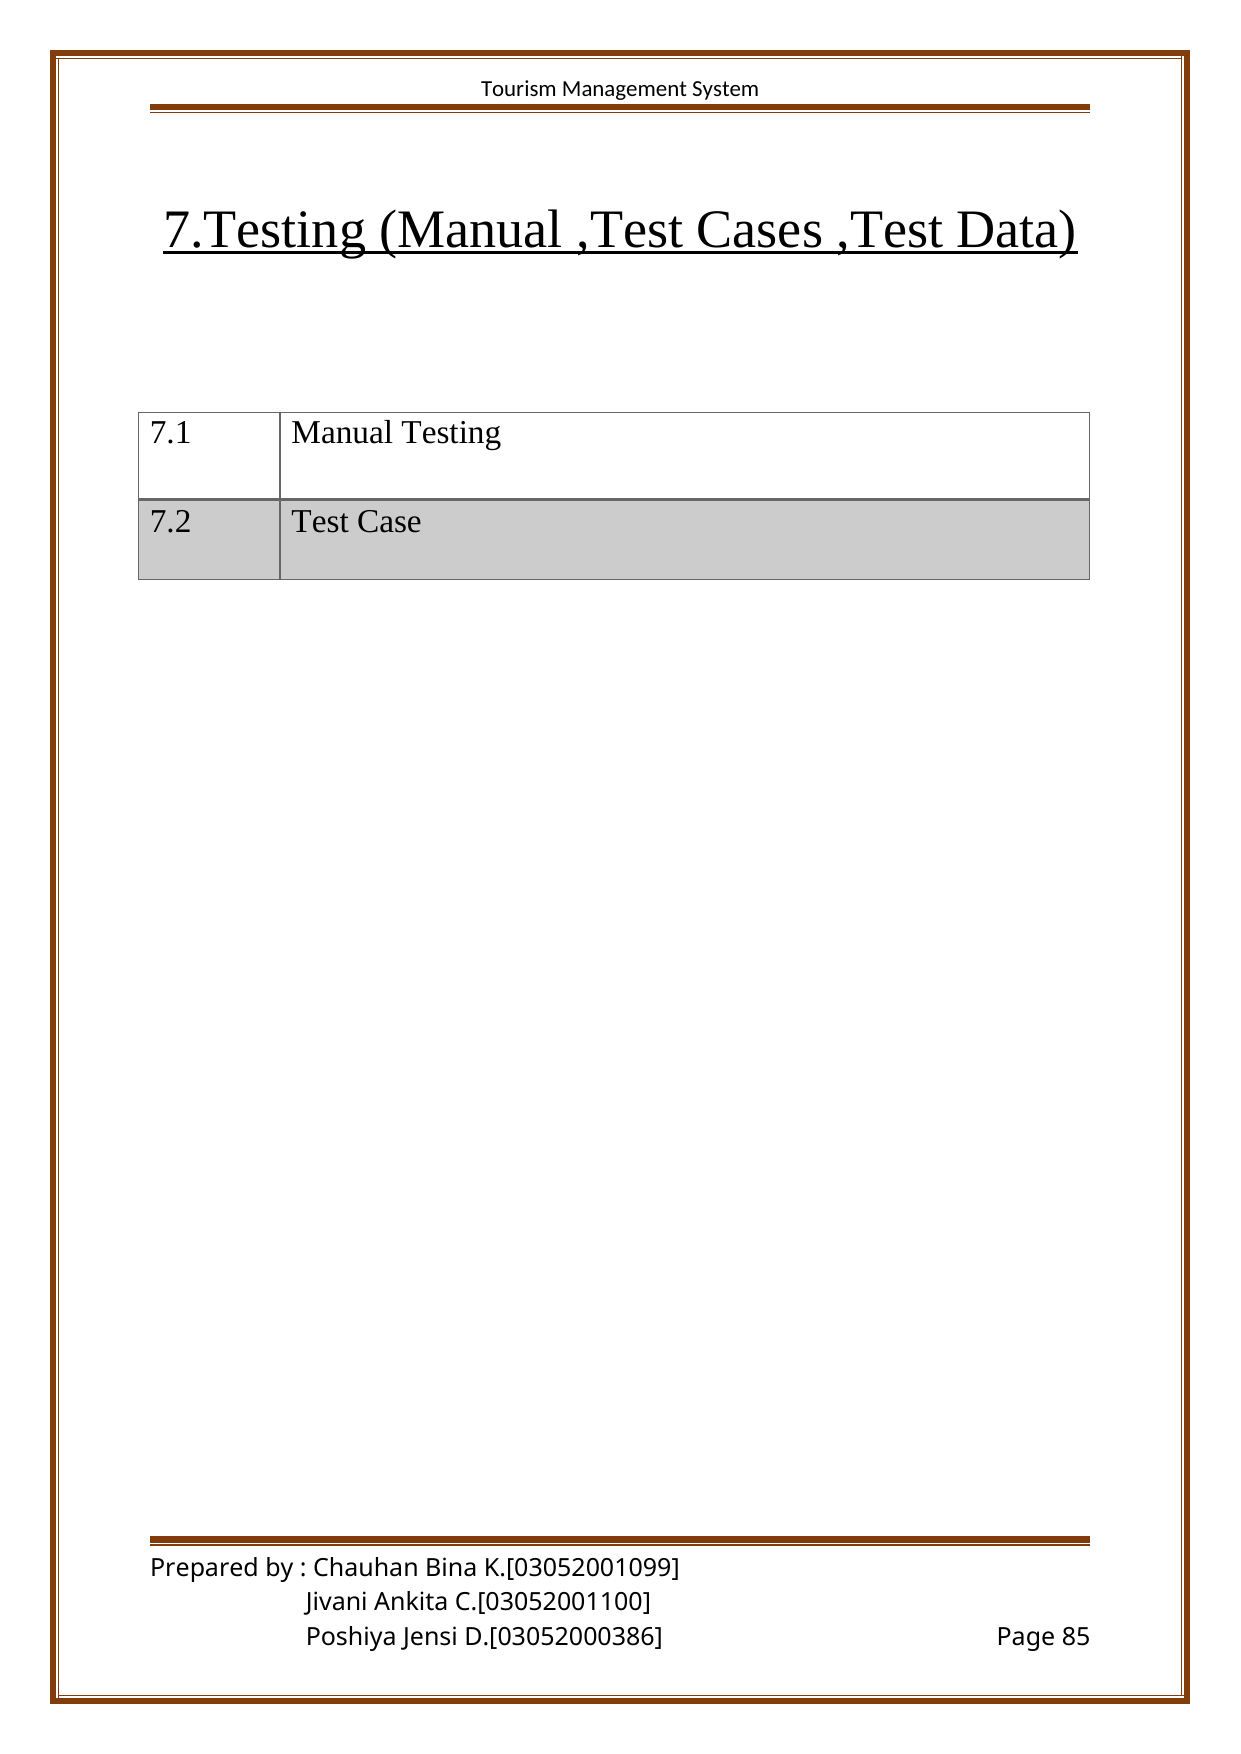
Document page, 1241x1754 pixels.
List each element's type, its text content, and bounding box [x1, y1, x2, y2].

table_header 7.1 [139, 413, 279, 498]
table_header Manual Testing [281, 413, 1089, 498]
table_cell Test Case [281, 501, 1089, 579]
text 7.Testing (Manual ,Test Cases ,Test Data) [150, 197, 1090, 259]
table_cell 7.2 [139, 501, 279, 579]
